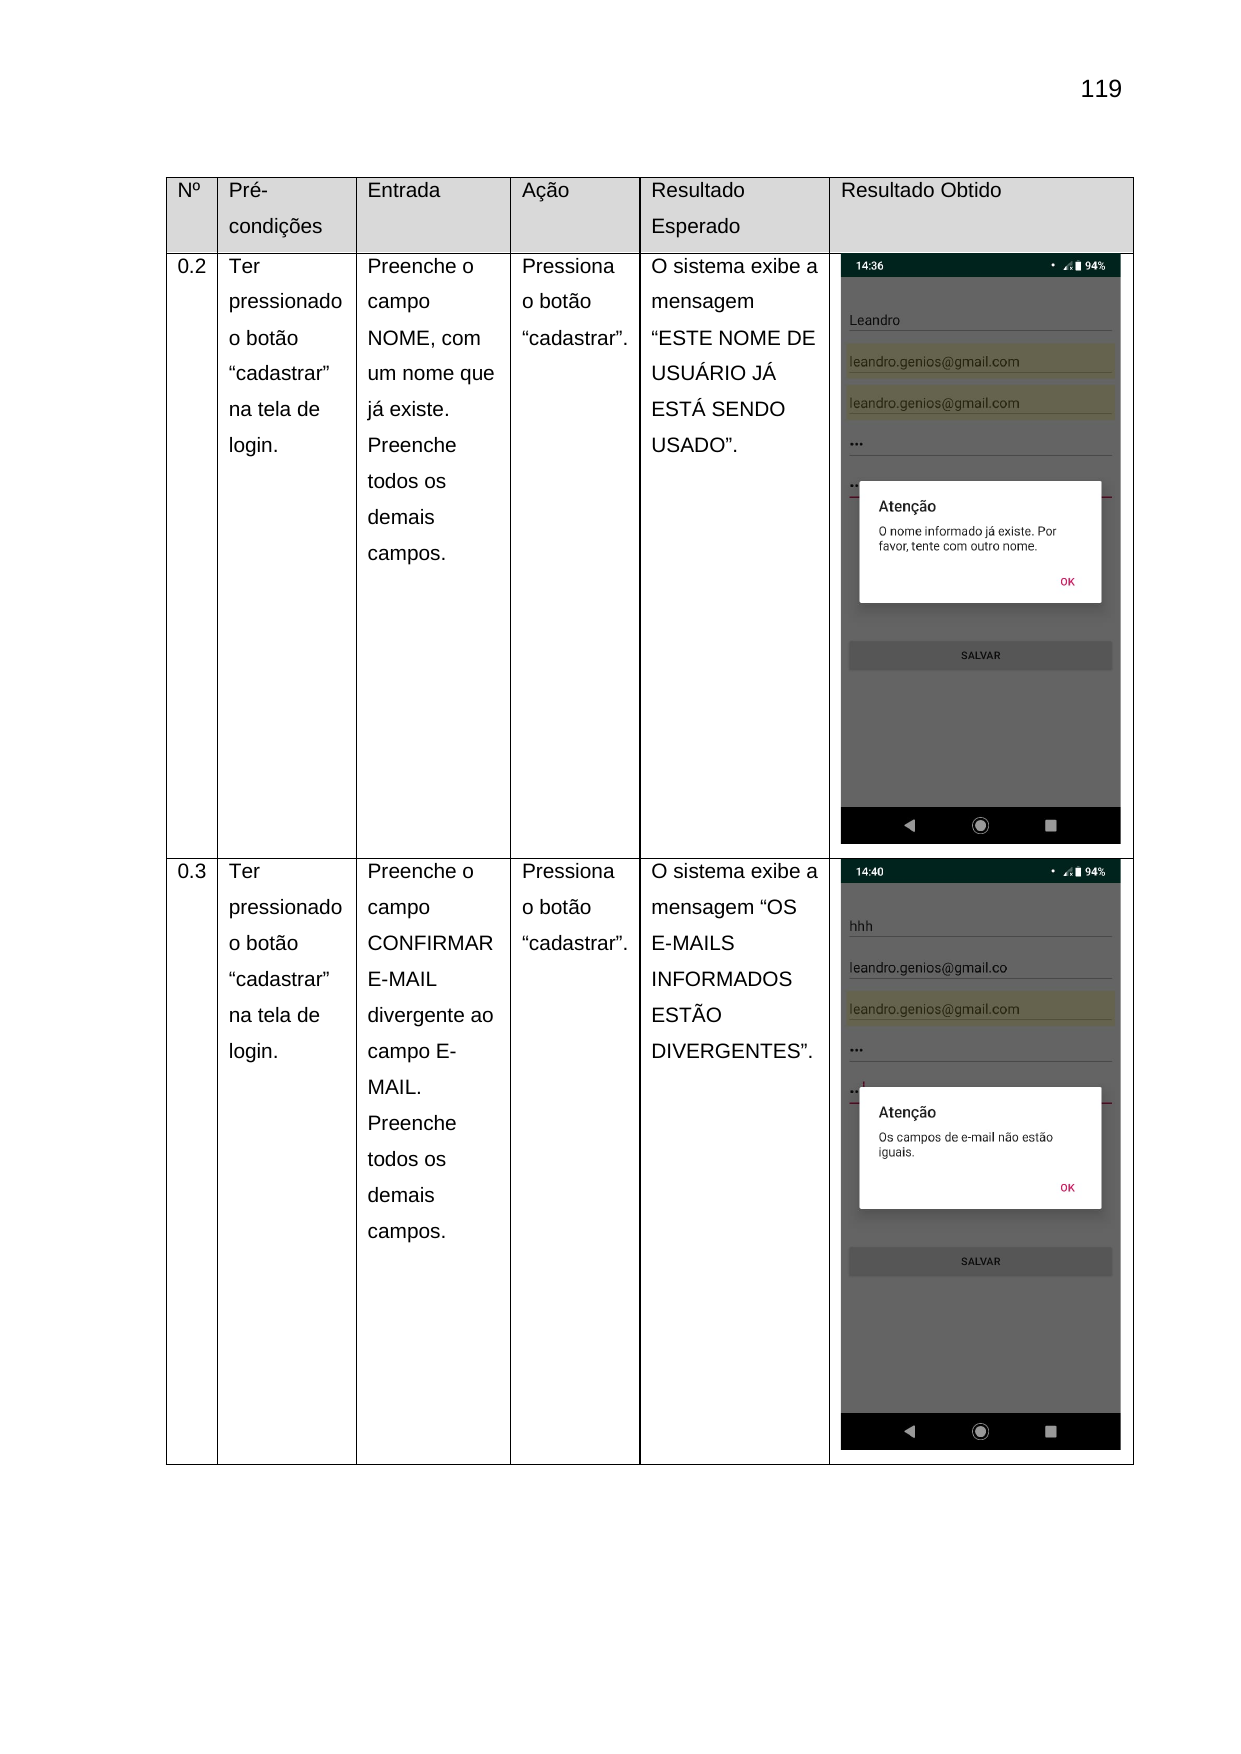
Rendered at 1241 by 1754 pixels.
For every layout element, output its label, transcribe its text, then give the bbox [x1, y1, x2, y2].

picture [840, 253, 1121, 844]
table_cell Pressiona o botão “cadastrar”. [511, 254, 639, 858]
table_cell 0.2 [167, 254, 217, 858]
table_cell Ter pressionado o botão “cadastrar” na tela de login. [218, 254, 356, 858]
table_cell O sistema exibe a mensagem “OS E-MAILS INFORMADOS ESTÃO DIVERGENTES”. [641, 859, 829, 1464]
table_cell Pressiona o botão “cadastrar”. [511, 859, 639, 1464]
table_cell O sistema exibe a mensagem “ESTE NOME DE USUÁRIO JÁ ESTÁ SENDO USADO”. [641, 254, 829, 858]
table_header Pré-condições [218, 178, 356, 252]
table_header Resultado Esperado [641, 178, 829, 252]
table_cell Preenche o campo CONFIRMAR E-MAIL divergente ao campo E-MAIL. Preenche todos os demais campos. [357, 859, 510, 1464]
picture [840, 859, 1121, 1450]
table_header Resultado Obtido [830, 178, 1133, 252]
table_cell [830, 254, 1133, 858]
table_header Nº [167, 178, 217, 252]
table_header Ação [511, 178, 639, 252]
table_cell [218, 859, 356, 1464]
table_cell 0.3 [167, 859, 217, 1464]
table_cell [830, 859, 1133, 1464]
table_header Entrada [357, 178, 510, 252]
table_cell Preenche o campo NOME, com um nome que já existe. Preenche todos os demais campos. [357, 254, 510, 858]
